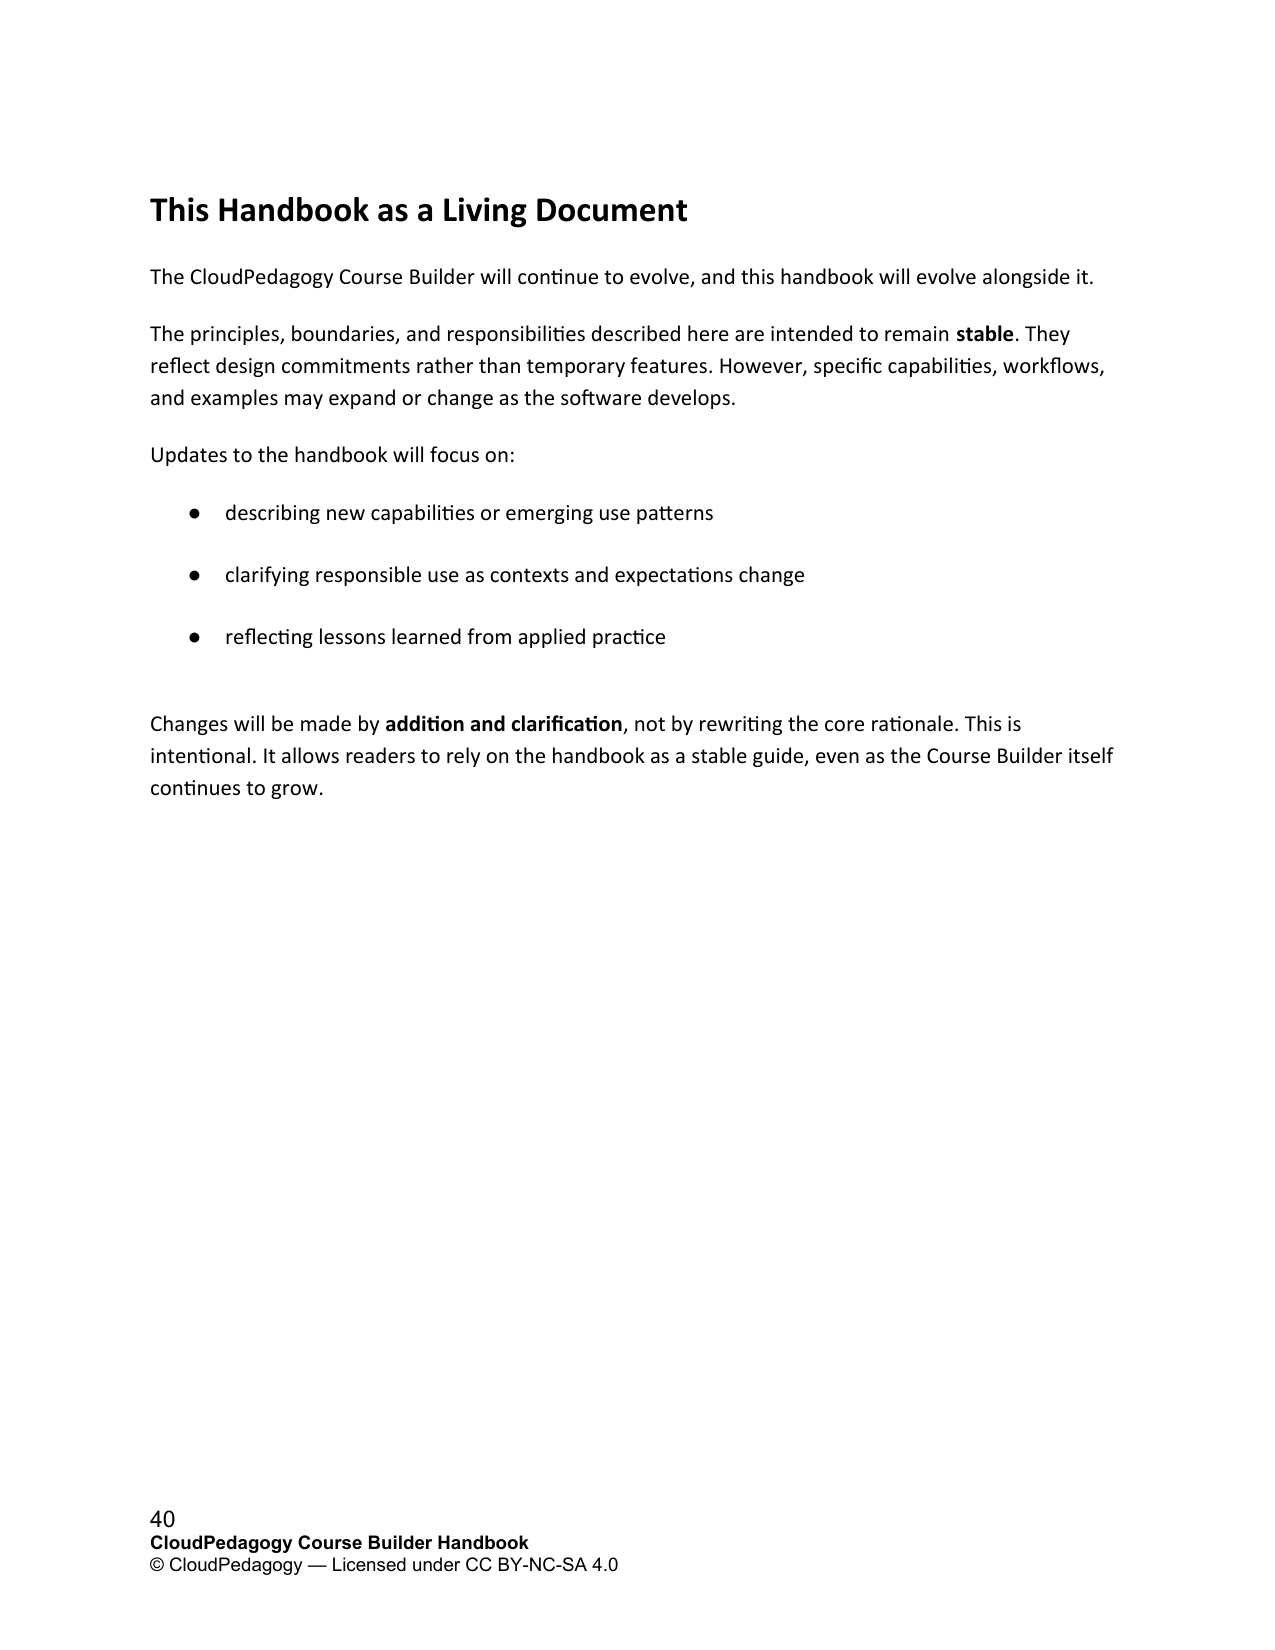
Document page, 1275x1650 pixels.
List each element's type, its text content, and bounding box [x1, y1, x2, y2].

list clarifying responsible use as contexts and expectations change [187, 560, 1125, 618]
text Updates to the handbook will focus on: [150, 441, 1125, 469]
subtitle This Handbook as a Living Document [150, 187, 1125, 231]
text The principles, boundaries, and responsibilities described here are intended to remain stable. They reflect design commitments rather than temporary features. However, specific capabilities, workflows, and examples may expand or change as the software develops. [150, 319, 1125, 412]
text Changes will be made by addition and clarification, not by rewriting the core rationale. This is intentional. It allows readers to rely on the handbook as a stable guide, even as the Course Builder itself continues to grow. [150, 709, 1125, 802]
text The CloudPedagogy Course Builder will continue to evolve, and this handbook will evolve alongside it. [150, 262, 1125, 290]
list reflecting lessons learned from applied practice [187, 622, 1125, 681]
list describing new capabilities or emerging use patterns [187, 498, 1125, 556]
